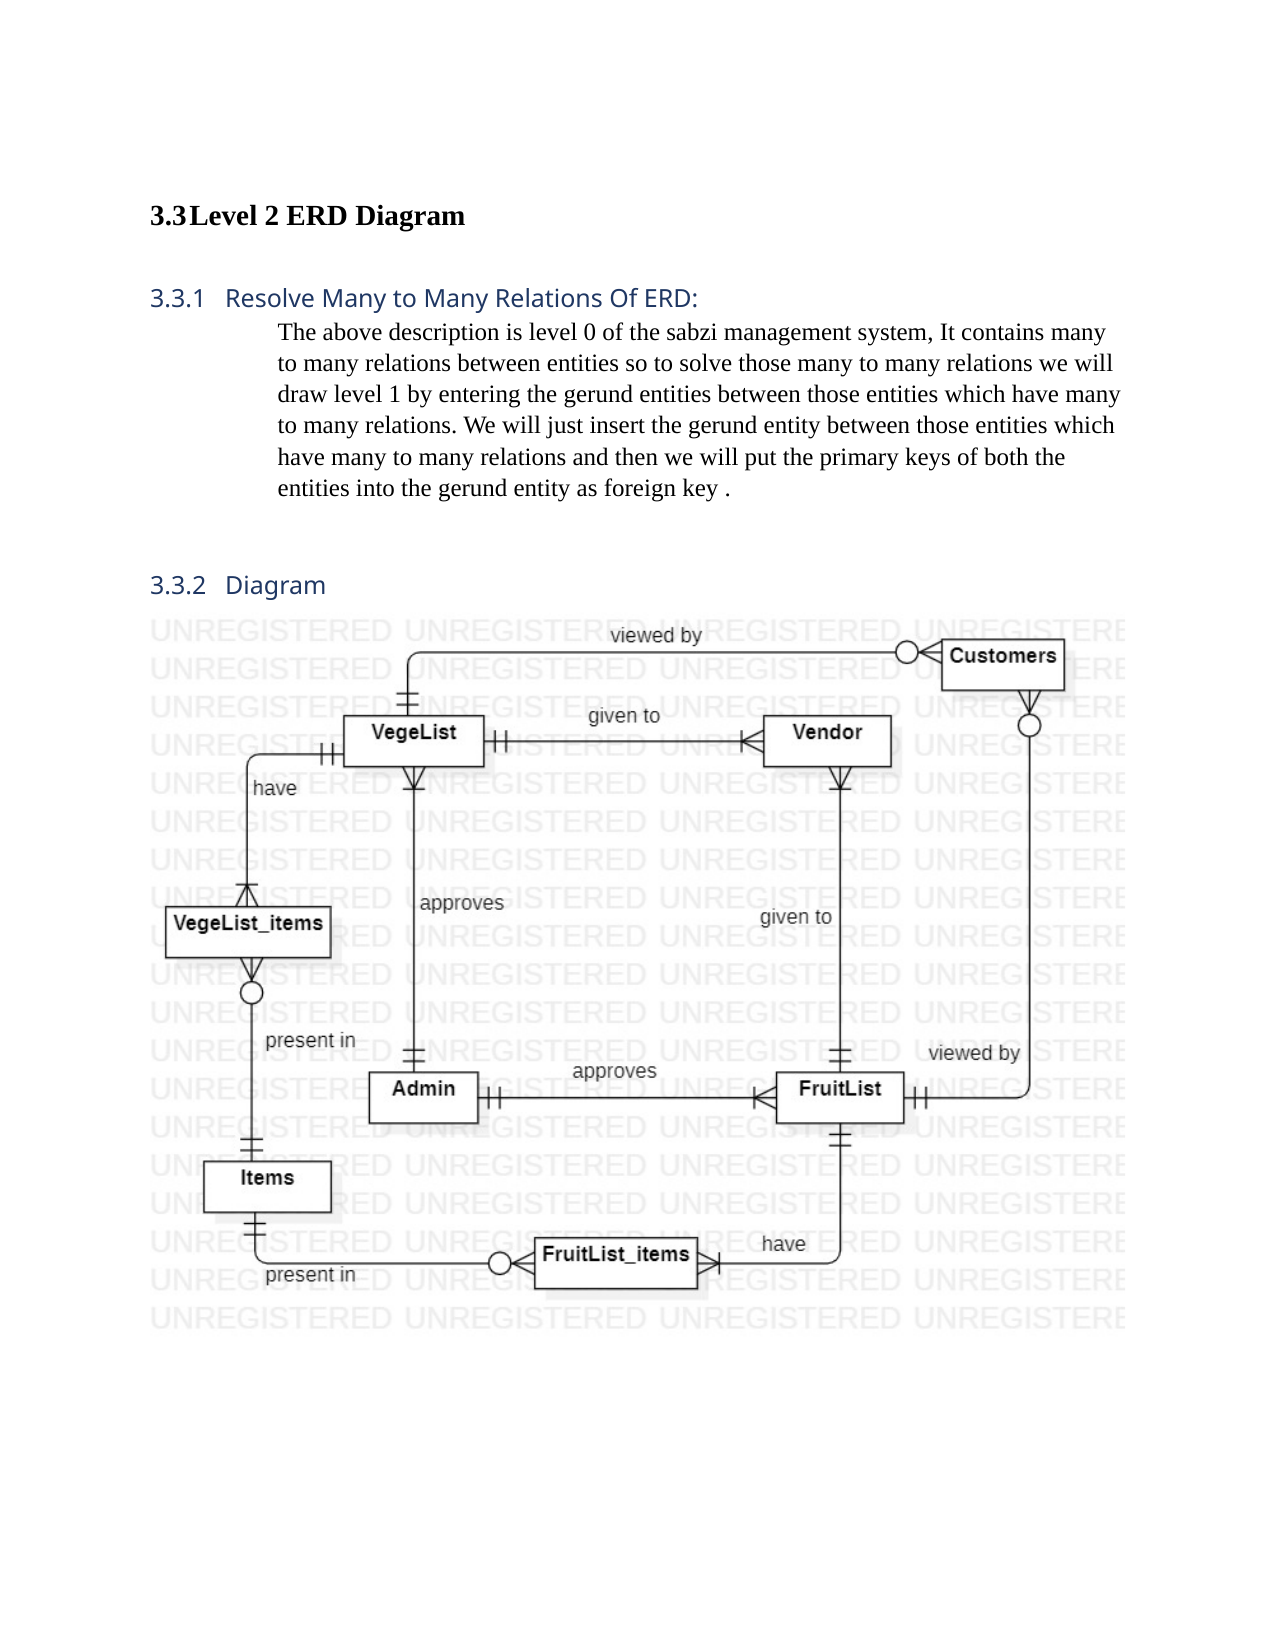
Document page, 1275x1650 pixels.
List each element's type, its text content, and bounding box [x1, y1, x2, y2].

subtitle Level 2 ERD Diagram [150, 198, 1125, 231]
subtitle 3.3.1 Resolve Many to Many Relations Of ERD: [150, 281, 1125, 315]
text The above description is level 0 of the sabzi management system, It contains many to many relations between entities so to solve those many to many relations we will draw level 1 by entering the gerund entities between those entities which have many to many relations. We will just insert the gerund entity between those entities which have many to many relations and then we will put the primary keys of both the entities into the gerund entity as foreign key . [277, 317, 1125, 501]
subtitle 3.3.2 Diagram [150, 567, 1125, 601]
picture [150, 604, 1125, 1358]
